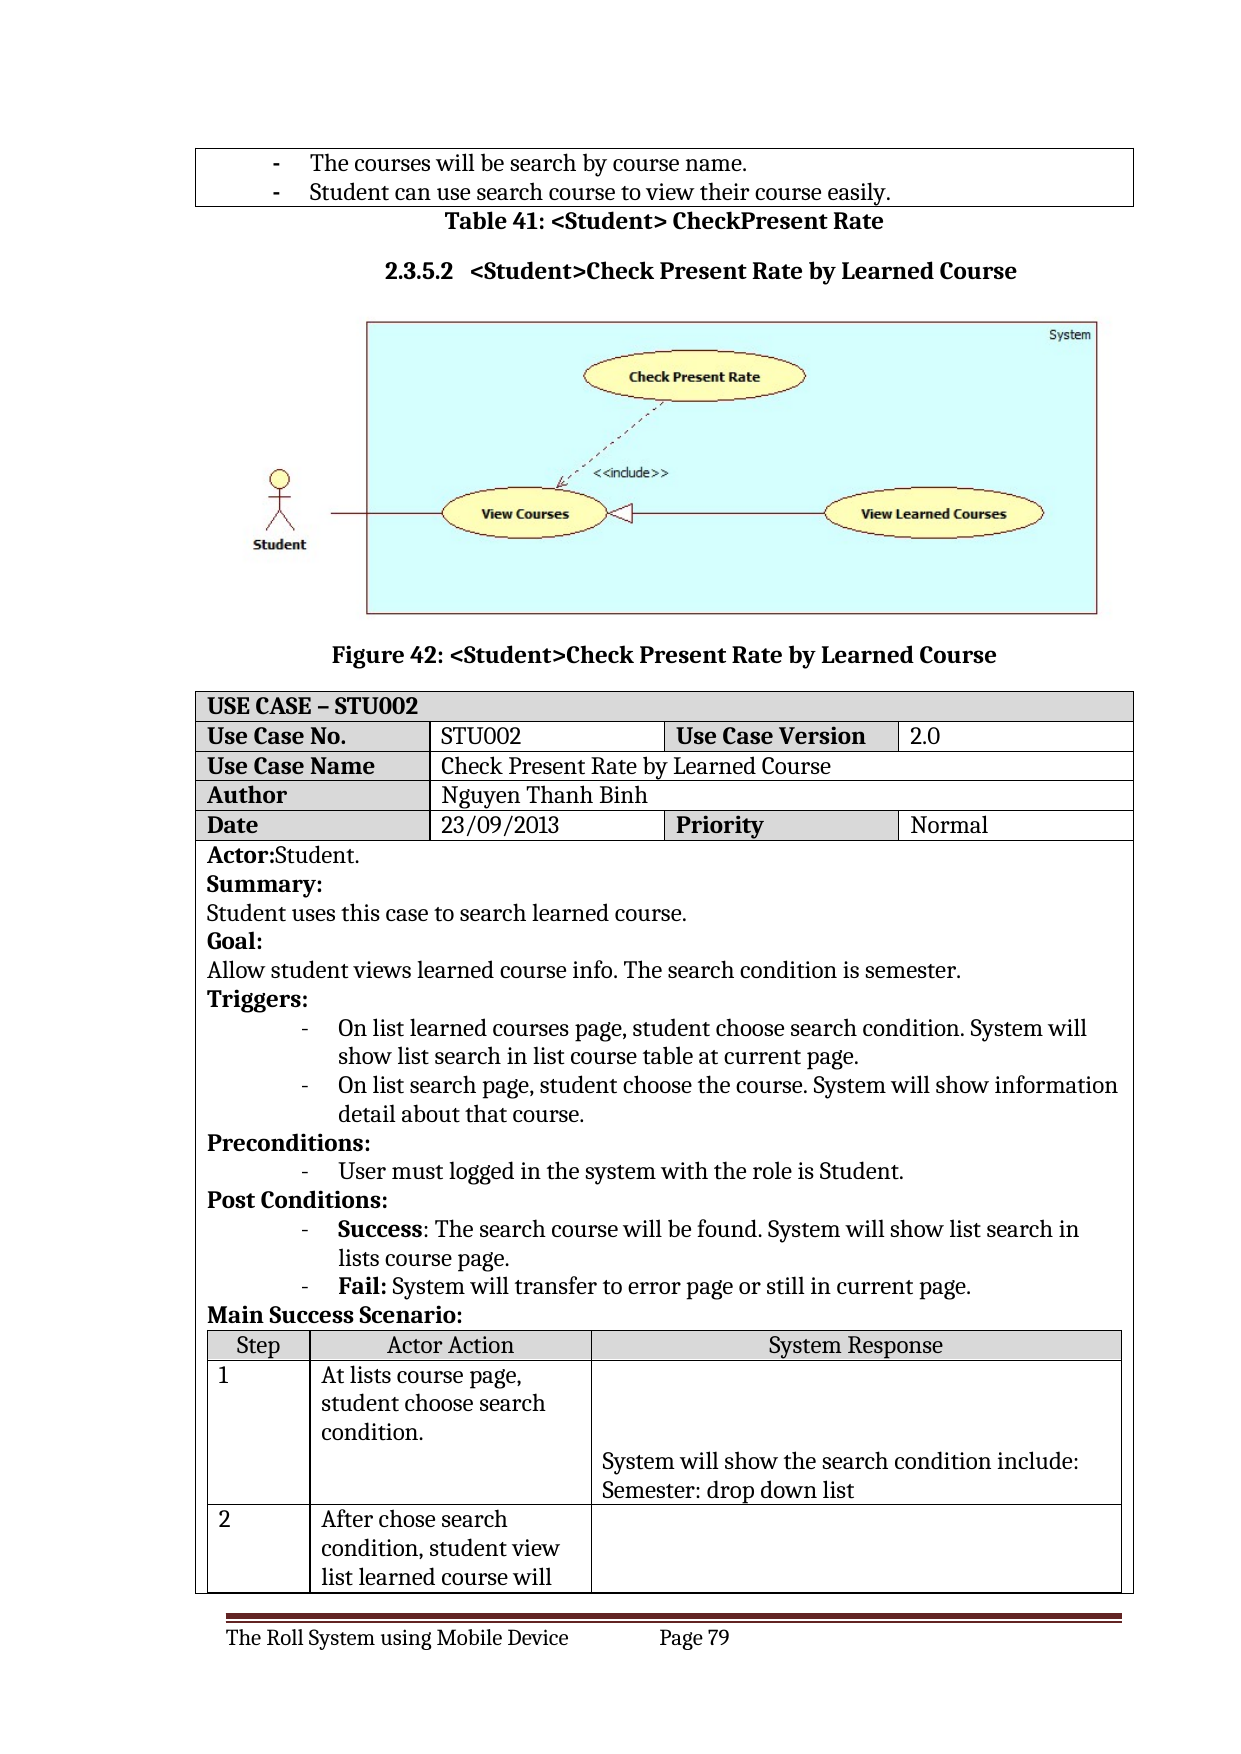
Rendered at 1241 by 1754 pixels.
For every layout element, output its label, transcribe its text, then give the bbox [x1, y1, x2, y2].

table_cell Date [196, 811, 429, 840]
table_cell Priority [665, 811, 898, 840]
table_cell Use Case Name [196, 752, 429, 780]
picture [206, 298, 1121, 638]
table_cell 23/09/2013 [431, 811, 664, 840]
table_cell Check Present Rate by Learned Course [431, 752, 1133, 780]
table_cell STU002 [431, 722, 664, 751]
subtitle <Student>Check Present Rate by Learned Course [385, 257, 1122, 286]
table_cell Nguyen Thanh Binh [431, 781, 1133, 810]
table_cell Use Case Version [665, 722, 898, 751]
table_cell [196, 149, 1133, 206]
table_header USE CASE – STU002 [196, 692, 1133, 721]
table_cell Author [196, 781, 429, 810]
table_cell Normal [899, 811, 1133, 840]
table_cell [196, 841, 1133, 1593]
table_cell Use Case No. [196, 722, 429, 751]
table_cell 2.0 [899, 722, 1133, 751]
